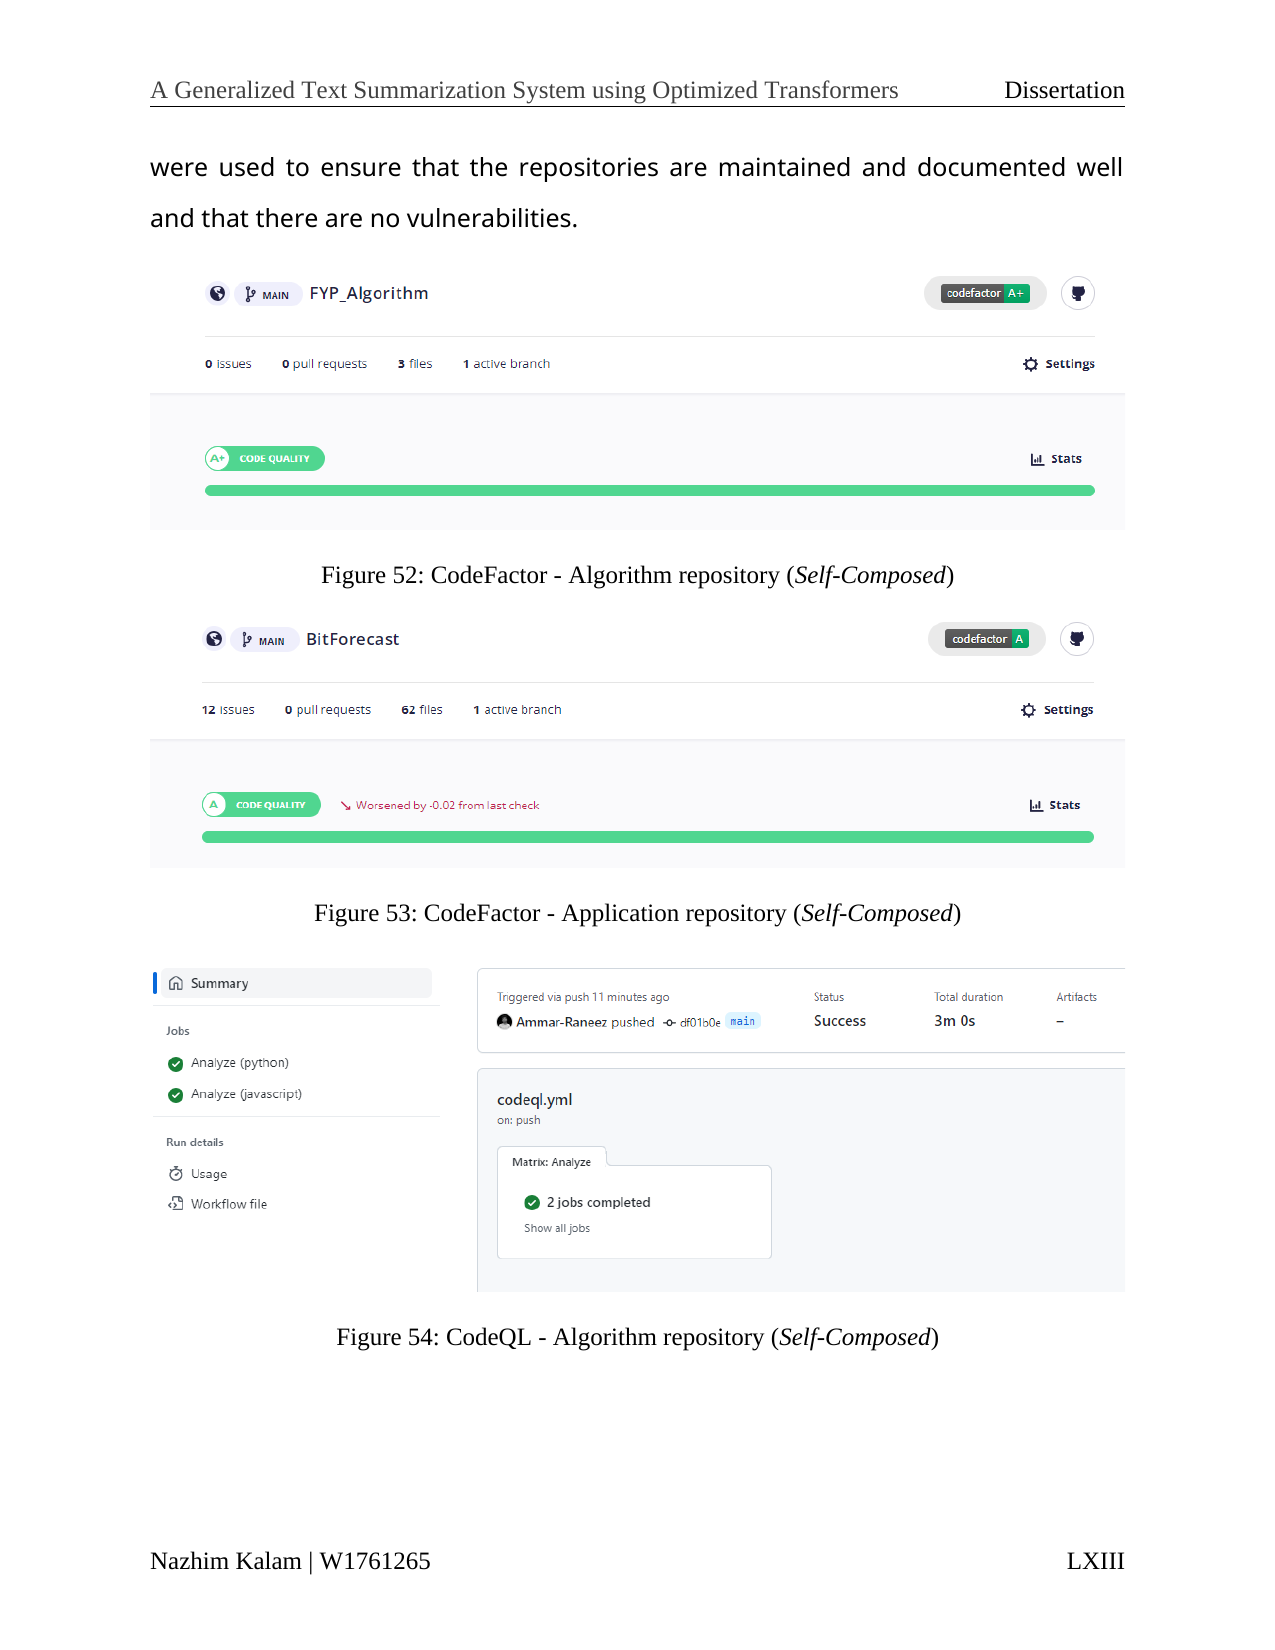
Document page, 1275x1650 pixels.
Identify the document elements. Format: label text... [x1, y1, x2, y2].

picture [150, 268, 1125, 530]
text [150, 150, 1125, 235]
picture [150, 605, 1125, 868]
picture [150, 943, 1125, 1292]
